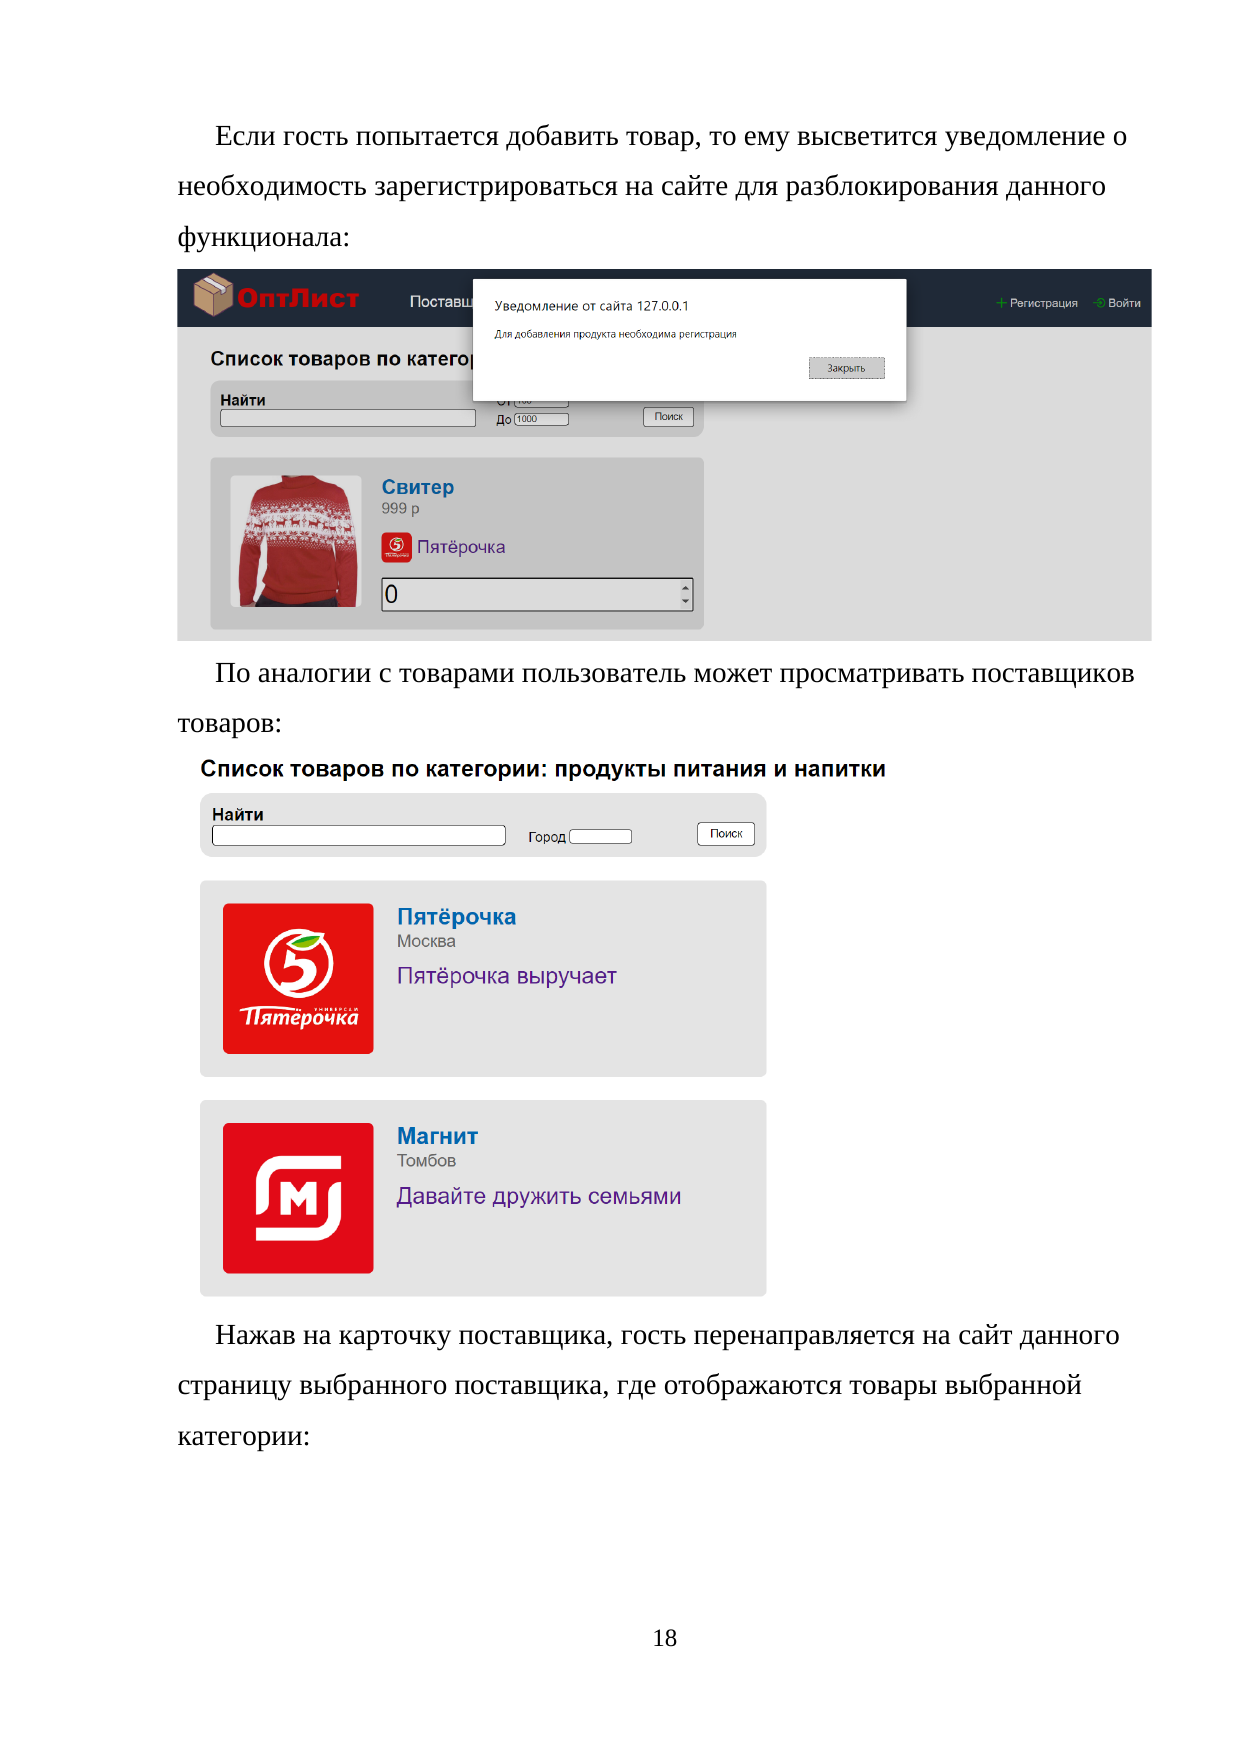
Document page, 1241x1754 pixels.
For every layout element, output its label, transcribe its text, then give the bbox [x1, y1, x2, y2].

picture [177, 755, 1152, 1303]
picture [177, 269, 1152, 641]
text Нажав на карточку поставщика, гость перенаправляется на сайт данного страницу выбранного поставщика, где отображаются товары выбранной категории: [177, 1317, 1152, 1451]
text Если гость попытается добавить товар, то ему высветится уведомление о необходимость зарегистрироваться на сайте для разблокирования данного функционала: [177, 118, 1152, 252]
text По аналогии с товарами пользователь может просматривать поставщиков товаров: [177, 655, 1152, 739]
